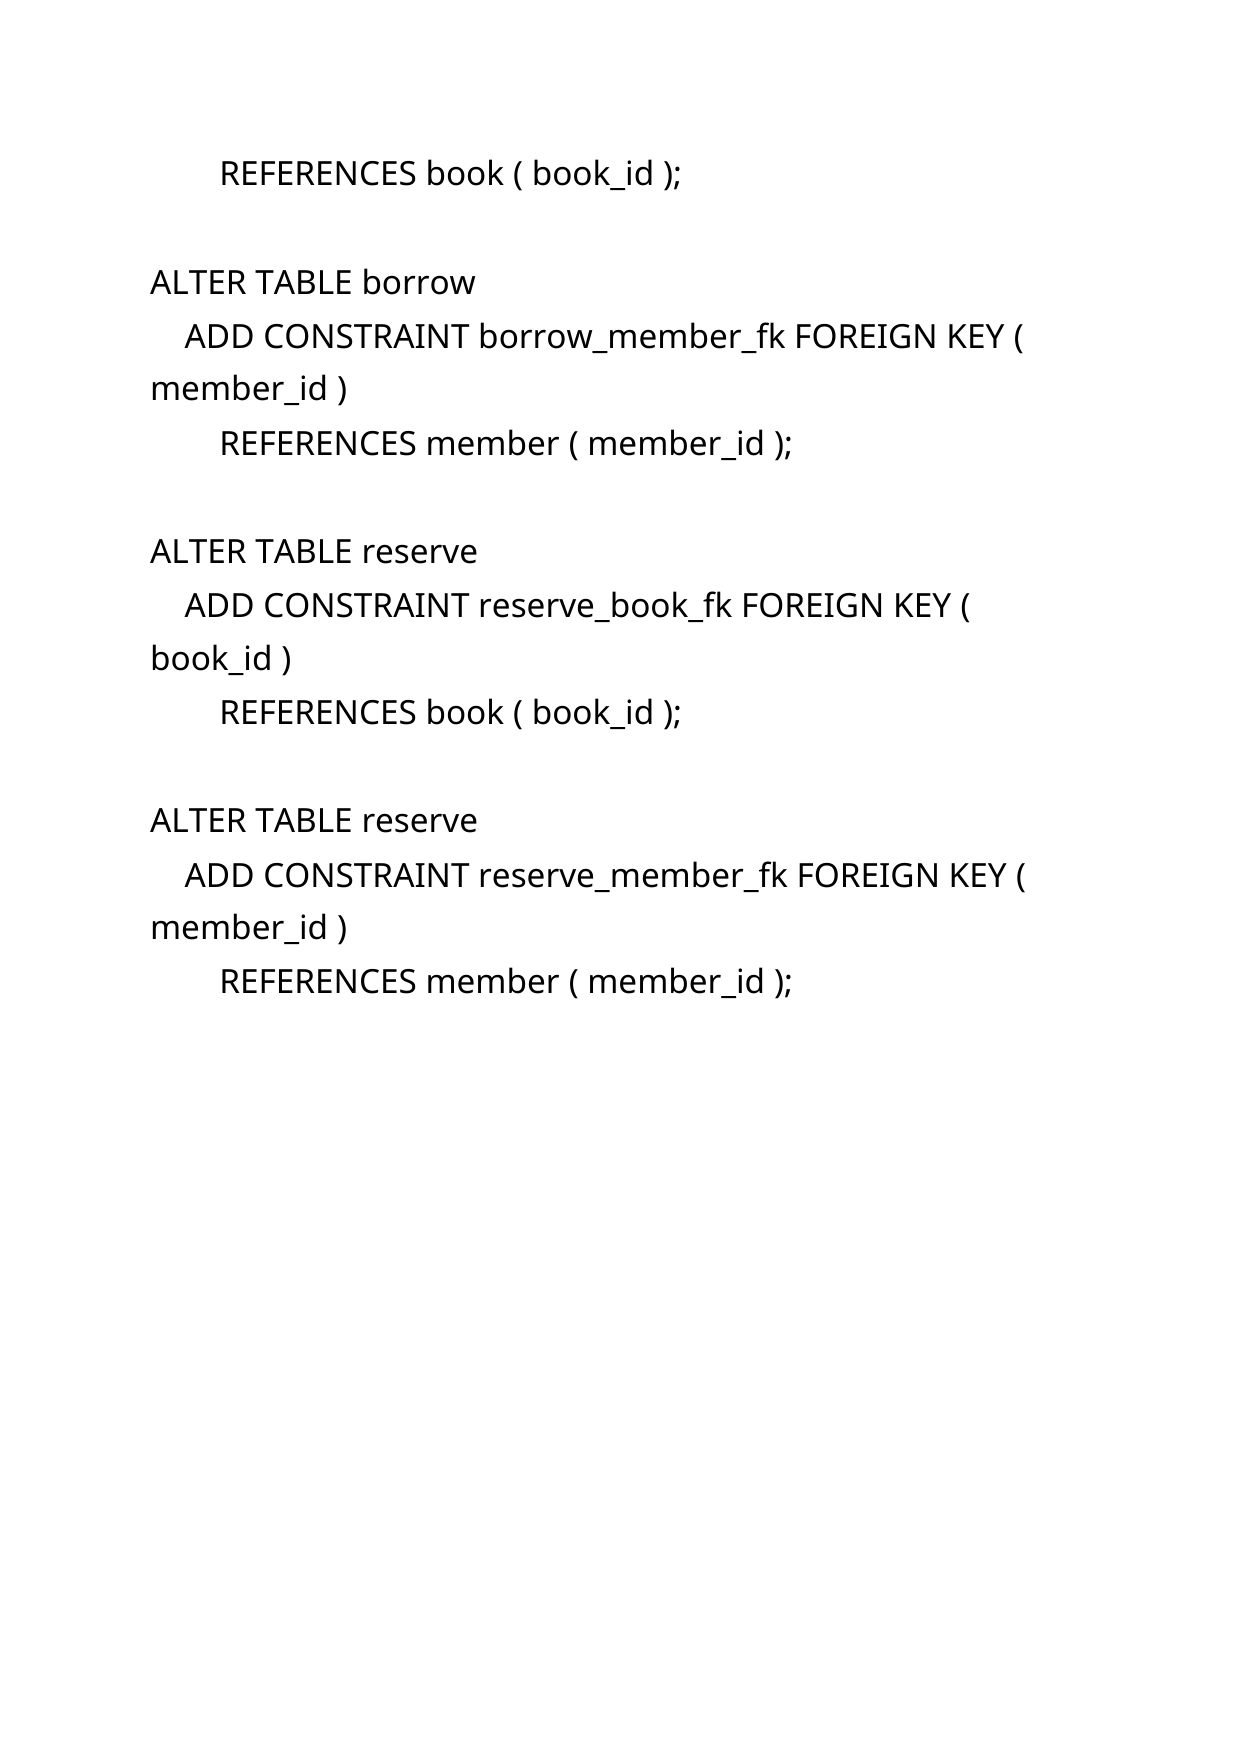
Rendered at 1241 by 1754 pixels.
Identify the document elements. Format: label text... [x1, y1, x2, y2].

text ADD CONSTRAINT reserve_member_fk FOREIGN KEY ( member_id ) [150, 851, 1090, 949]
text ALTER TABLE borrow [150, 258, 1090, 304]
text ADD CONSTRAINT borrow_member_fk FOREIGN KEY ( member_id ) [150, 313, 1090, 410]
text REFERENCES book ( book_id ); [150, 150, 1090, 195]
text ALTER TABLE reserve [150, 797, 1090, 842]
text REFERENCES member ( member_id ); [150, 419, 1090, 465]
text ALTER TABLE reserve [150, 528, 1090, 573]
text REFERENCES member ( member_id ); [150, 958, 1090, 1003]
text REFERENCES book ( book_id ); [150, 688, 1090, 734]
text ADD CONSTRAINT reserve_book_fk FOREIGN KEY ( book_id ) [150, 582, 1090, 680]
